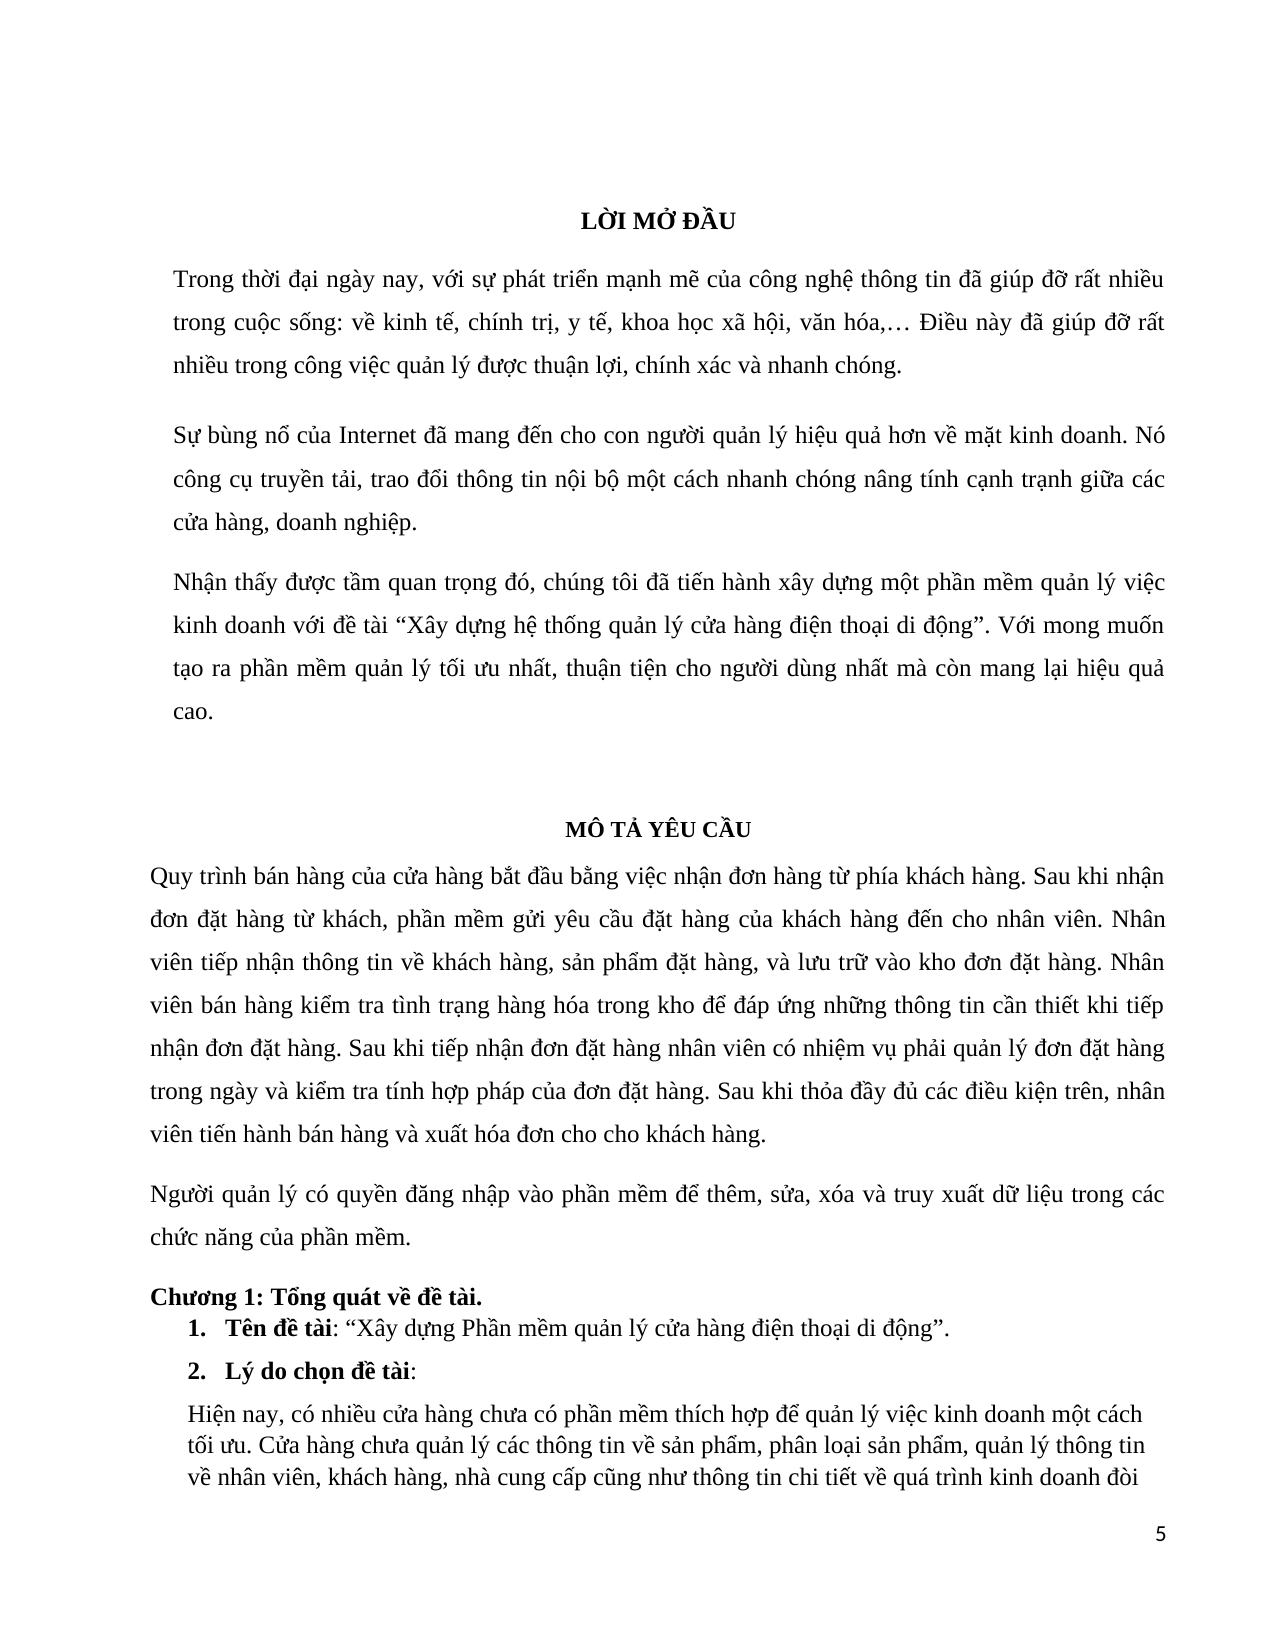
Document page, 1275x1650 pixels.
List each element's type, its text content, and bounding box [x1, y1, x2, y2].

text Người quản lý có quyền đăng nhập vào phần mềm để thêm, sửa, xóa và truy xuất dữ liệu trong các chức năng của phần mềm. [150, 1179, 1167, 1251]
text Quy trình bán hàng của cửa hàng bắt đầu bằng việc nhận đơn hàng từ phía khách hàng. Sau khi nhận đơn đặt hàng từ khách, phần mềm gửi yêu cầu đặt hàng của khách hàng đến cho nhân viên. Nhân viên tiếp nhận thông tin về khách hàng, sản phẩm đặt hàng, và lưu trữ vào kho đơn đặt hàng. Nhân viên bán hàng kiểm tra tình trạng hàng hóa trong kho để đáp ứng những thông tin cần thiết khi tiếp nhận đơn đặt hàng. Sau khi tiếp nhận đơn đặt hàng nhân viên có nhiệm vụ phải quản lý đơn đặt hàng trong ngày và kiểm tra tính hợp pháp của đơn đặt hàng. Sau khi thỏa đầy đủ các điều kiện trên, nhân viên tiến hành bán hàng và xuất hóa đơn cho cho khách hàng. [150, 861, 1167, 1148]
subtitle Chương 1: Tổng quát về đề tài. [150, 1282, 1167, 1311]
list Tên đề tài: “Xây dựng Phần mềm quản lý cửa hàng điện thoại di động”. [187, 1313, 1167, 1342]
text MÔ TẢ YÊU CẦU [150, 816, 1167, 842]
list Lý do chọn đề tài: [187, 1356, 1167, 1385]
text Sự bùng nổ của Internet đã mang đến cho con người quản lý hiệu quả hơn về mặt kinh doanh. Nó công cụ truyền tải, trao đổi thông tin nội bộ một cách nhanh chóng nâng tính cạnh trạnh giữa các cửa hàng, doanh nghiệp. [173, 421, 1167, 536]
text Nhận thấy được tầm quan trọng đó, chúng tôi đã tiến hành xây dựng một phần mềm quản lý việc kinh doanh với đề tài “Xây dựng hệ thống quản lý cửa hàng điện thoại di động”. Với mong muốn tạo ra phần mềm quản lý tối ưu nhất, thuận tiện cho người dùng nhất mà còn mang lại hiệu quả cao. [173, 567, 1167, 725]
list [187, 1399, 1167, 1490]
subtitle Trong thời đại ngày nay, với sự phát triển mạnh mẽ của công nghệ thông tin đã giúp đỡ rất nhiều trong cuộc sống: về kinh tế, chính trị, y tế, khoa học xã hội, văn hóa,… Điều này đã giúp đỡ rất nhiều trong công việc quản lý được thuận lợi, chính xác và nhanh chóng. [173, 264, 1167, 379]
subtitle LỜI MỞ ĐẦU [150, 206, 1167, 235]
